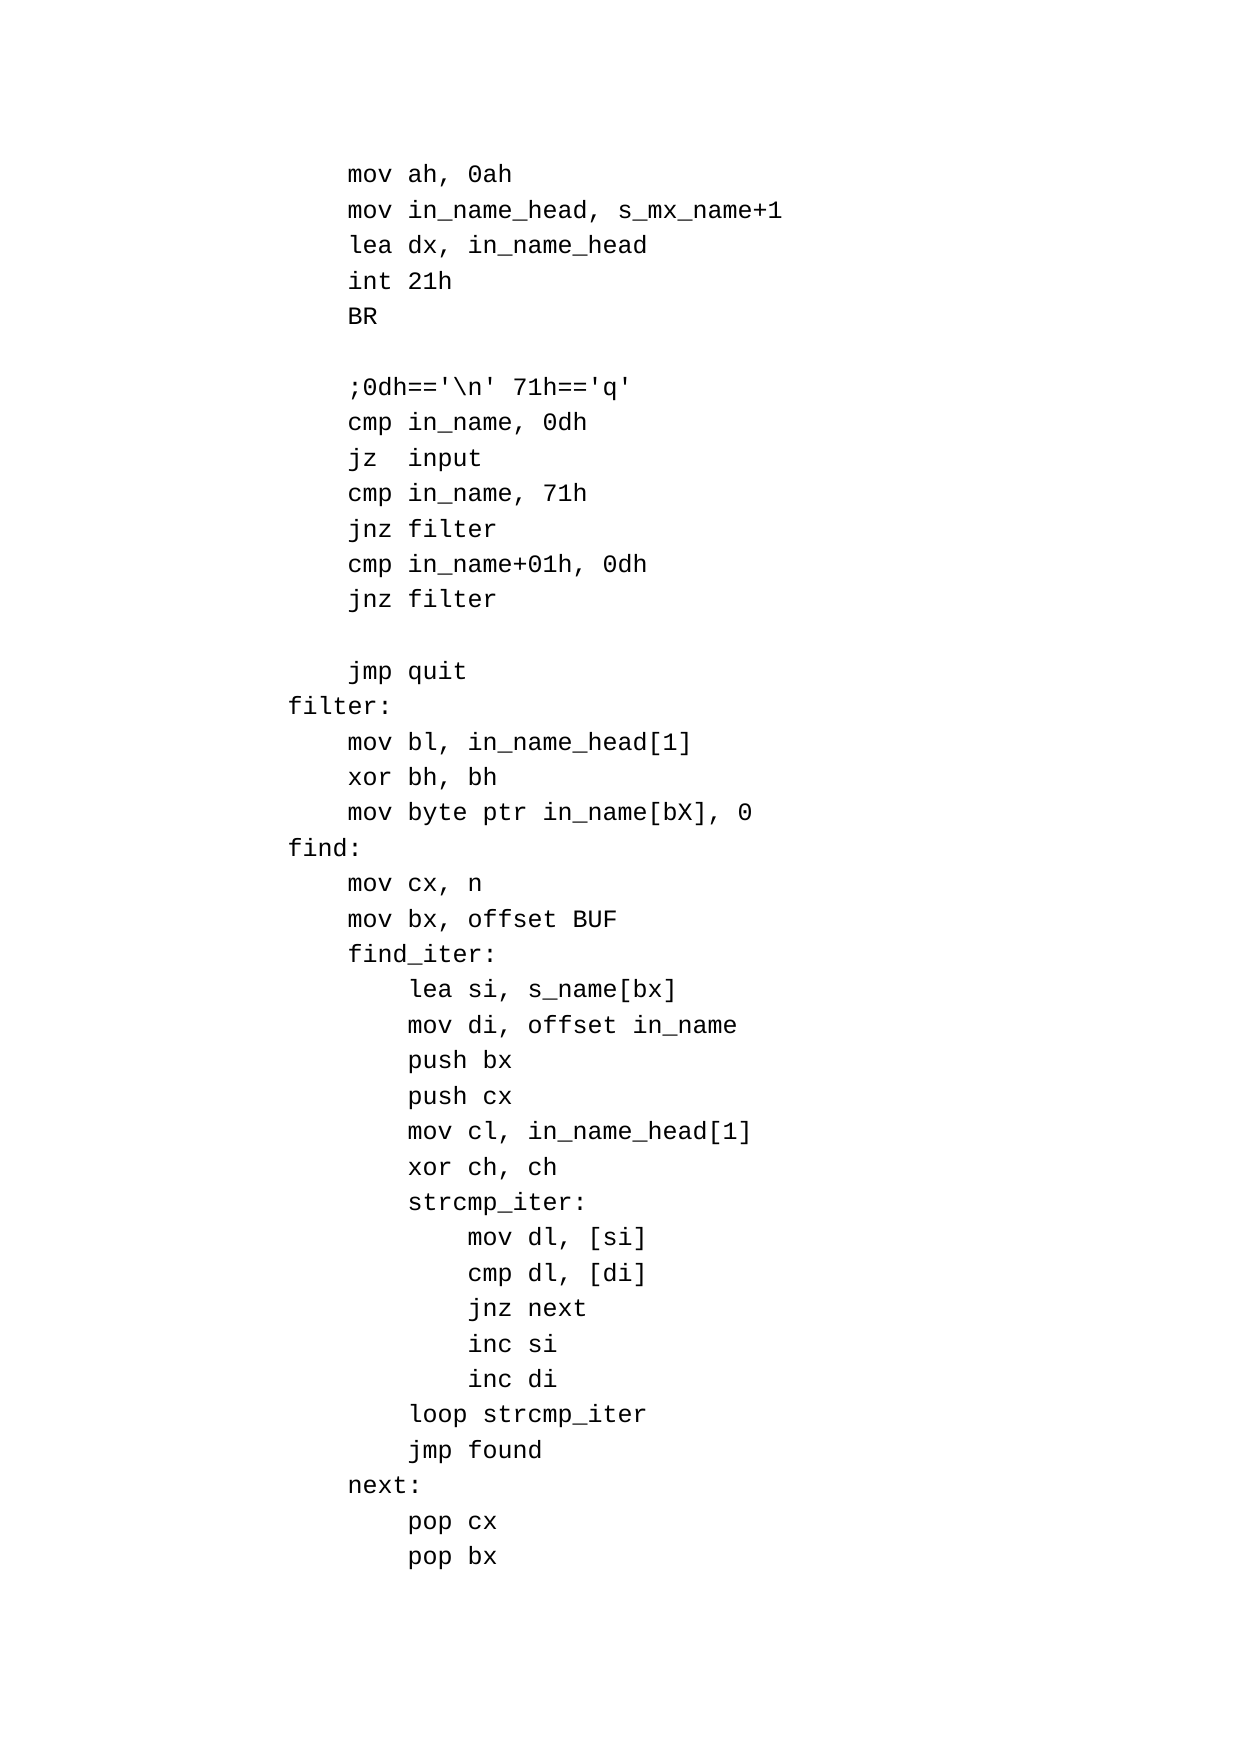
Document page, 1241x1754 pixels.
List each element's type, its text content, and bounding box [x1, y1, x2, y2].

text jz input [287, 445, 1053, 474]
text xor bh, bh [287, 764, 1053, 793]
text xor ch, ch [287, 1154, 1053, 1182]
text mov ah, 0ah [287, 162, 1053, 190]
text lea dx, in_name_head [287, 233, 1053, 261]
text mov cx, n [287, 871, 1053, 899]
text strcmp_iter: [287, 1189, 1053, 1218]
text next: [287, 1473, 1053, 1501]
text find_iter: [287, 942, 1053, 970]
text pop bx [287, 1544, 1053, 1572]
text mov dl, [si] [287, 1225, 1053, 1253]
text inc si [287, 1331, 1053, 1359]
text cmp in_name+01h, 0dh [287, 552, 1053, 580]
text mov bl, in_name_head[1] [287, 729, 1053, 757]
text cmp in_name, 71h [287, 481, 1053, 509]
text int 21h [287, 268, 1053, 297]
text BR [287, 304, 1053, 332]
text jnz filter [287, 516, 1053, 544]
text jnz next [287, 1296, 1053, 1324]
text ;0dh=='\n' 71h=='q' [287, 374, 1053, 403]
text mov cl, in_name_head[1] [287, 1119, 1053, 1147]
text pop cx [287, 1508, 1053, 1537]
text mov byte ptr in_name[bX], 0 [287, 800, 1053, 828]
text jmp found [287, 1437, 1053, 1466]
text push bx [287, 1048, 1053, 1076]
text find: [287, 835, 1053, 864]
text push cx [287, 1083, 1053, 1112]
text lea si, s_name[bx] [287, 977, 1053, 1005]
text jnz filter [287, 587, 1053, 615]
text cmp dl, [di] [287, 1260, 1053, 1289]
text mov bx, offset BUF [287, 906, 1053, 934]
text inc di [287, 1367, 1053, 1395]
text jmp quit [287, 658, 1053, 687]
text cmp in_name, 0dh [287, 410, 1053, 438]
text mov di, offset in_name [287, 1012, 1053, 1041]
text mov in_name_head, s_mx_name+1 [287, 197, 1053, 226]
text filter: [287, 694, 1053, 722]
text loop strcmp_iter [287, 1402, 1053, 1430]
